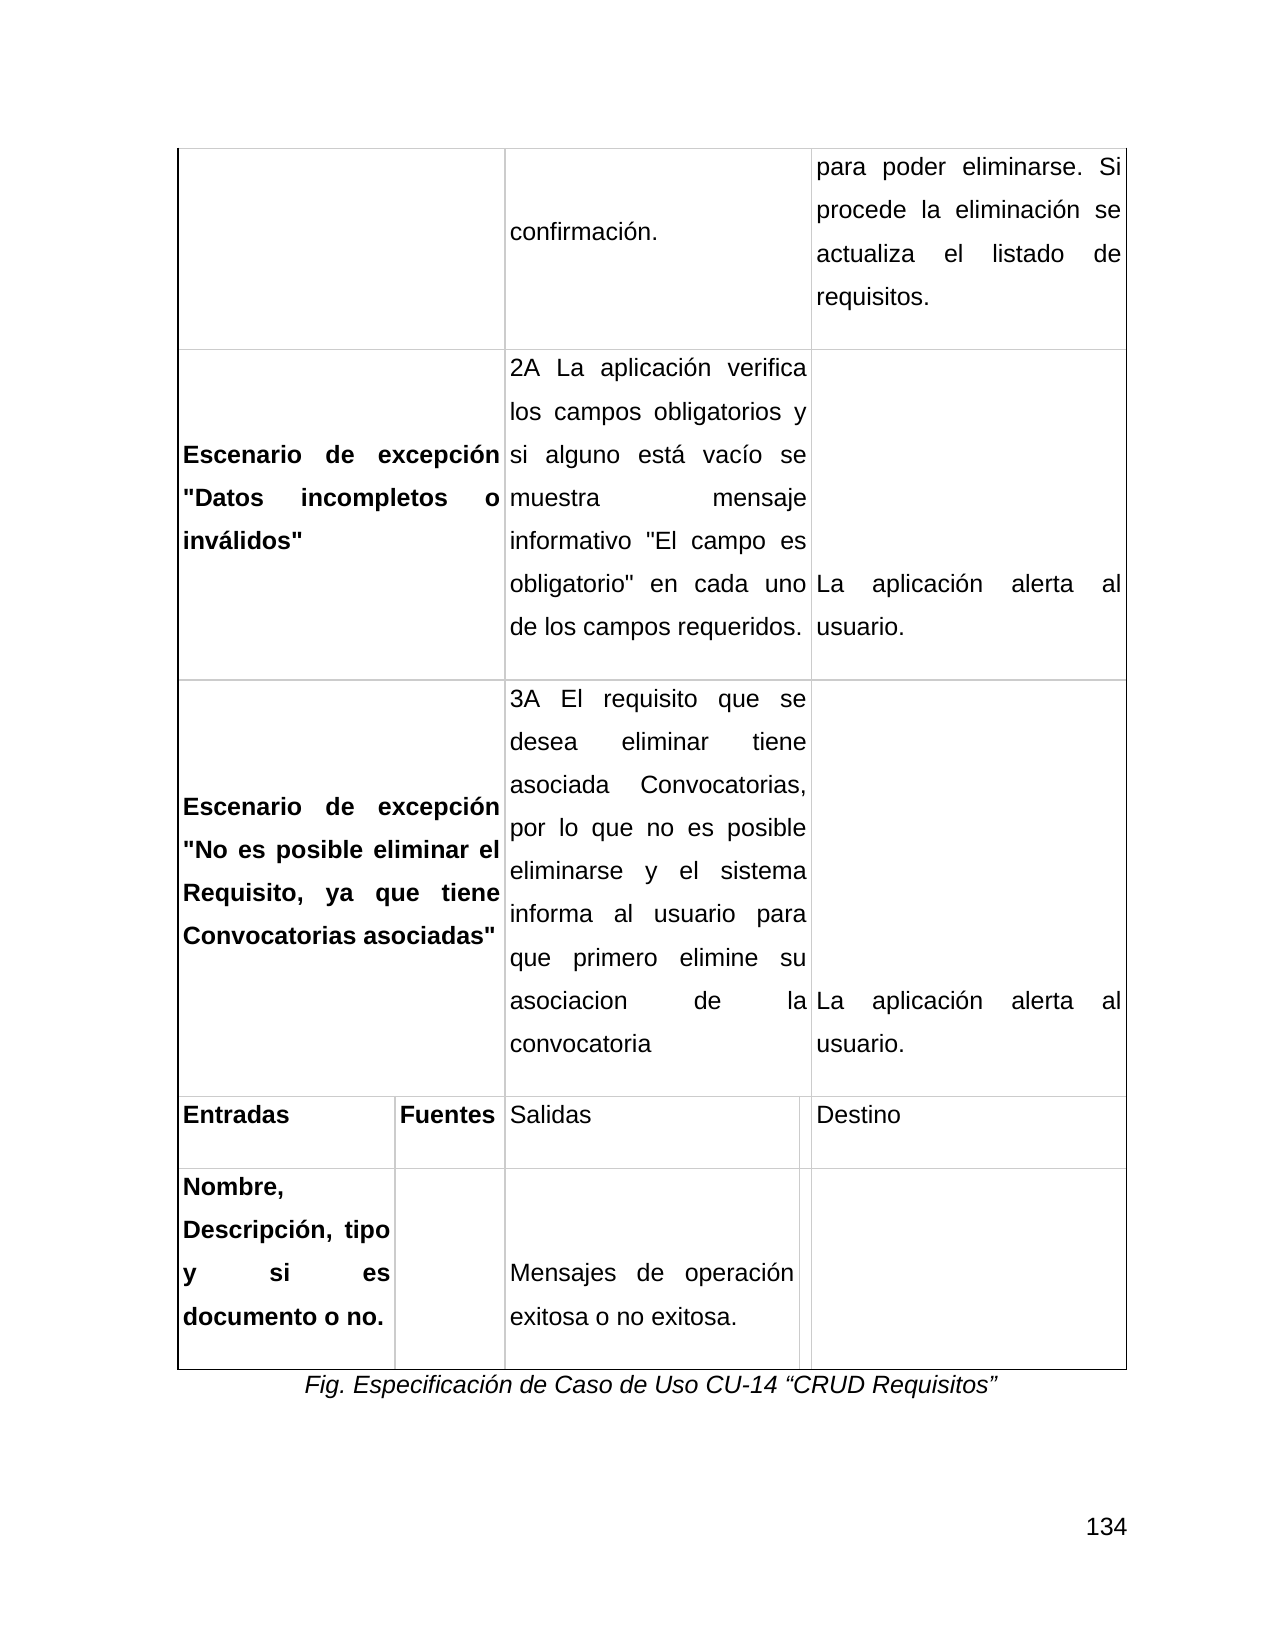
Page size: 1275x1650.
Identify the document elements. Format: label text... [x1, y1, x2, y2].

table_cell [396, 1169, 504, 1368]
table_cell [800, 1097, 811, 1167]
table_cell [812, 1169, 1126, 1368]
table_cell Nombre, Descripción, tipo y si es documento o no. [179, 1169, 394, 1368]
table_cell Salidas [506, 1097, 799, 1167]
table_cell Fuentes [396, 1097, 504, 1167]
table_cell 2A La aplicación verifica los campos obligatorios y si alguno está vacío se muestra mensaje informativo "El campo es obligatorio" en cada uno de los campos requeridos. [506, 350, 811, 679]
table_cell [800, 1169, 811, 1368]
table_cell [506, 149, 811, 349]
table_cell La aplicación alerta al usuario. [812, 681, 1126, 1096]
table_cell Mensajes de operación exitosa o no exitosa. [506, 1169, 799, 1368]
text Fig. Especificación de Caso de Uso CU-14 “CRUD Requisitos” [177, 1370, 1127, 1399]
table_cell Destino [812, 1097, 1126, 1167]
table_cell Escenario de excepción "No es posible eliminar el Requisito, ya que tiene Convocatorias asociadas" [179, 681, 504, 1096]
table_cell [812, 149, 1126, 349]
table_cell 3A El requisito que se desea eliminar tiene asociada Convocatorias, por lo que no es posible eliminarse y el sistema informa al usuario para que primero elimine su asociacion de la convocatoria [506, 681, 811, 1096]
table_cell La aplicación alerta al usuario. [812, 350, 1126, 679]
table_cell Entradas [179, 1097, 394, 1167]
table_cell Escenario de excepción "Datos incompletos o inválidos" [179, 350, 504, 679]
